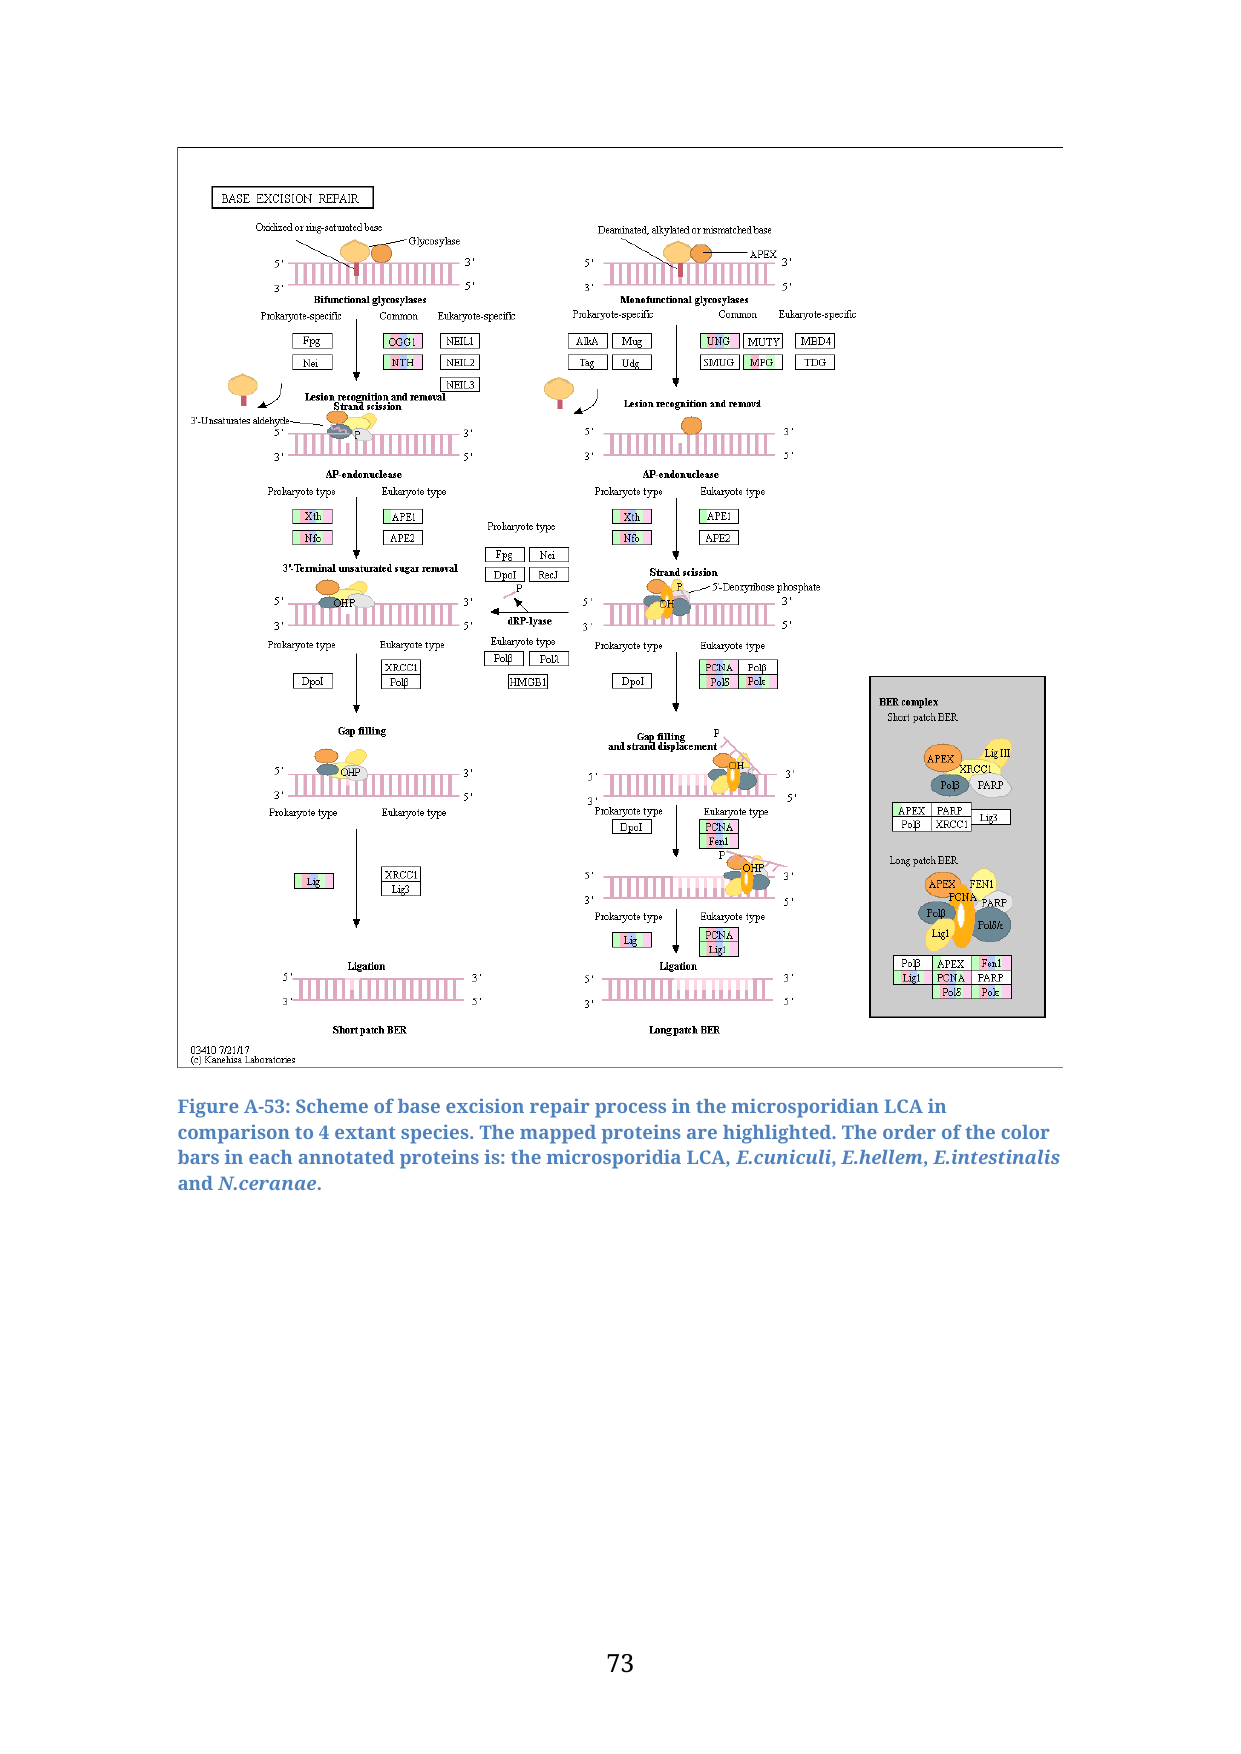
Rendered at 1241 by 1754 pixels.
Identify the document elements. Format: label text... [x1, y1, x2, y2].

picture [177, 147, 1063, 1068]
text Figure A-53: Scheme of base excision repair process in the microsporidian LCA in comparison to 4 extant species. The mapped proteins are highlighted. The order of the color bars in each annotated proteins is: the microsporidia LCA, E.cuniculi, E.hellem, E.intestinalis and N.ceranae. [177, 1093, 1063, 1196]
